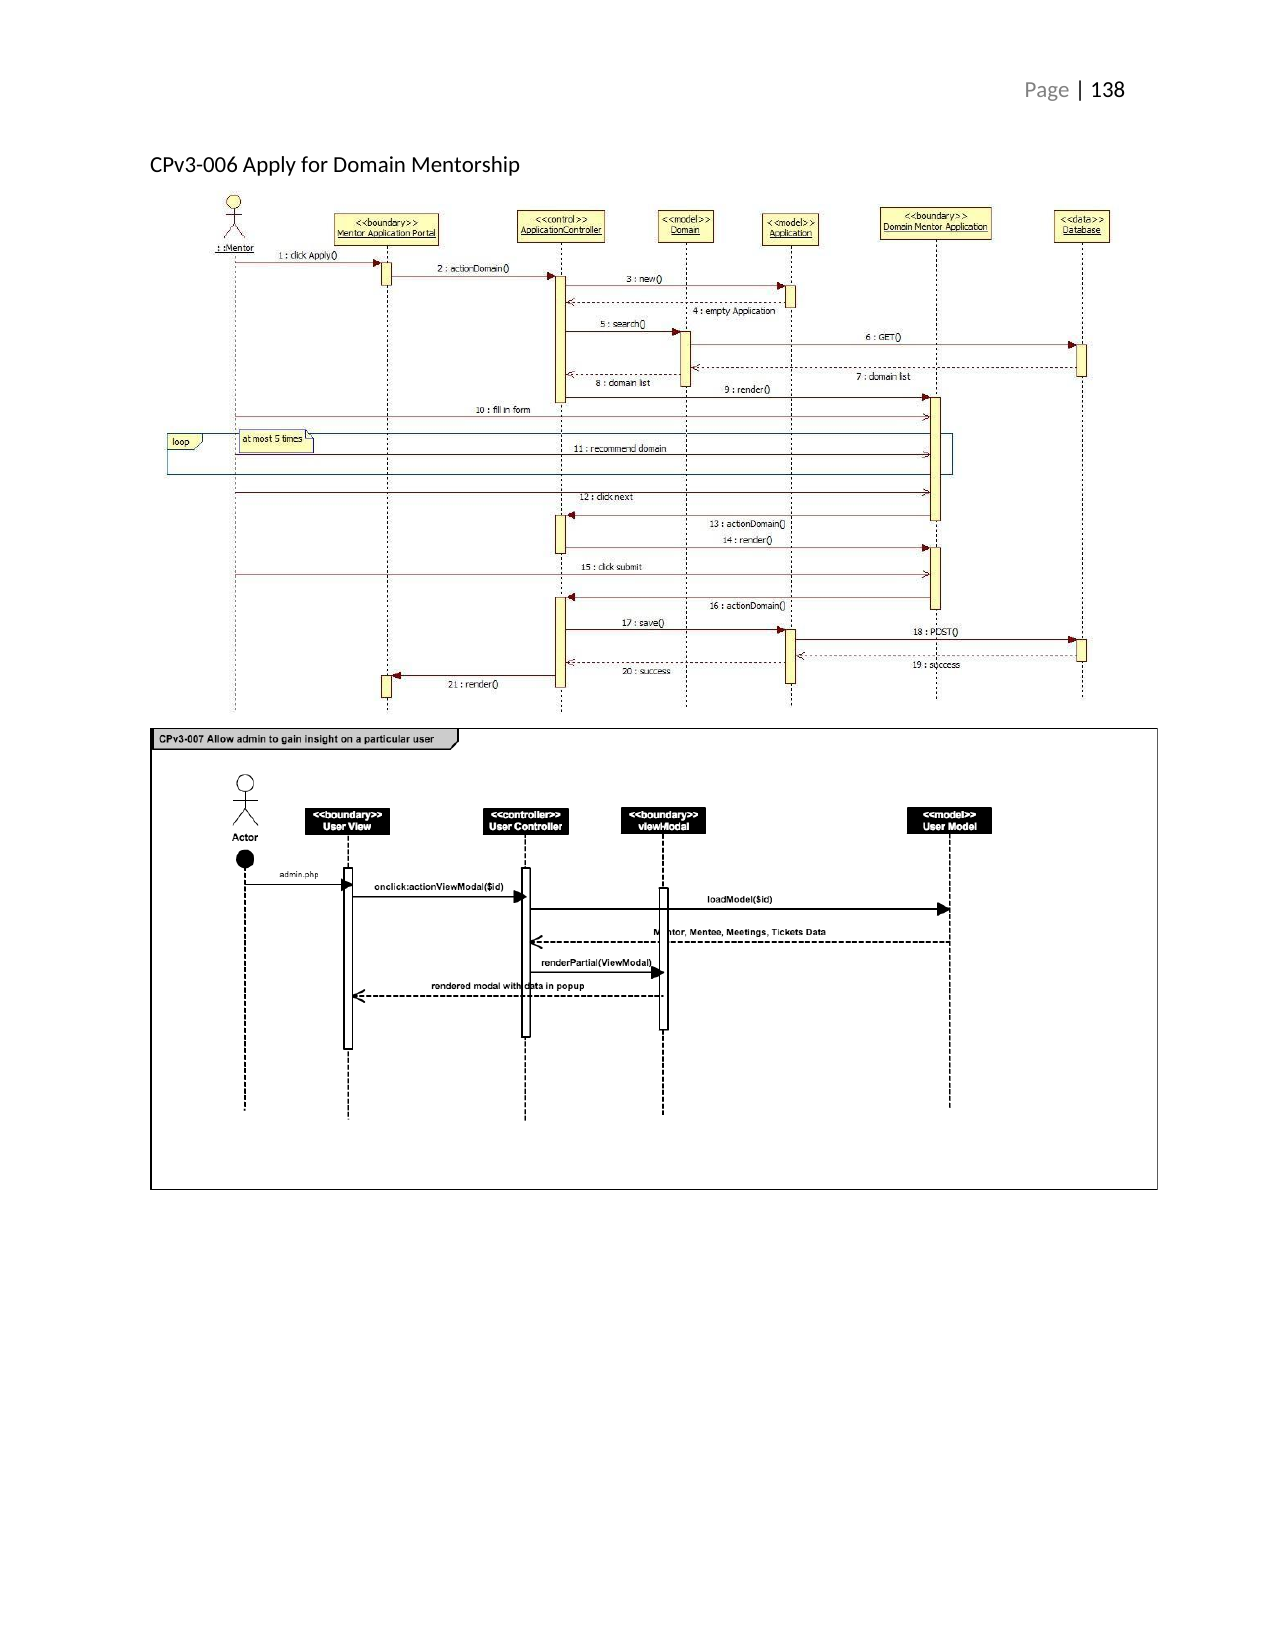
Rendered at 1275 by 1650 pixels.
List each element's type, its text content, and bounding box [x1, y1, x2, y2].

subtitle CPv3-006 Apply for Domain Mentorship [150, 150, 1125, 178]
picture [150, 178, 1158, 1190]
